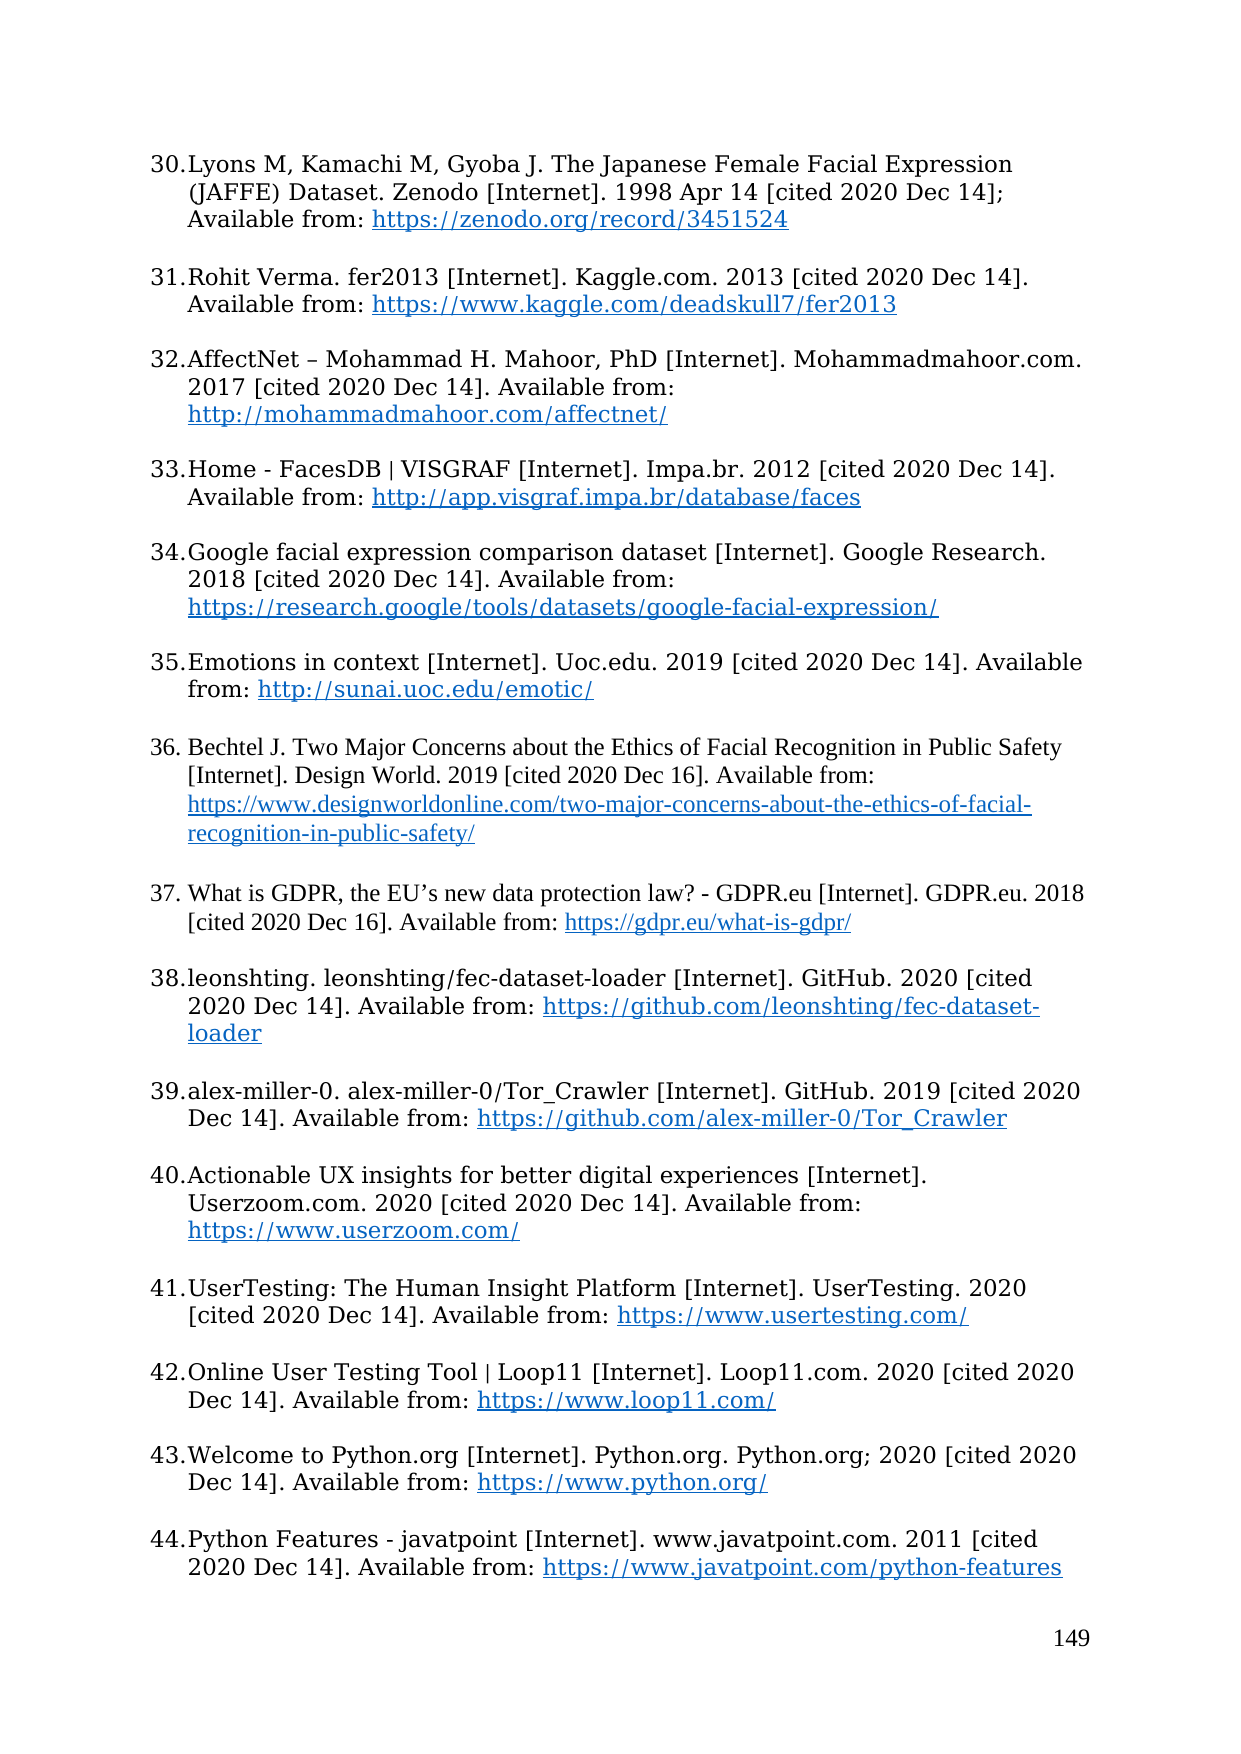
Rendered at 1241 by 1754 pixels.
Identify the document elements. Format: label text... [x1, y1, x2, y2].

list Python Features - javatpoint [Internet]. www.javatpoint.com. 2011 [cited 2020 Dec 14]. Available from: https://www.javatpoint.com/python-features [150, 1525, 1090, 1580]
list UserTesting: The Human Insight Platform [Internet]. UserTesting. 2020 [cited 2020 Dec 14]. Available from: https://www.usertesting.com/ [150, 1273, 1090, 1328]
list alex-miller-0. alex-miller-0/Tor_Crawler [Internet]. GitHub. 2019 [cited 2020 Dec 14]. Available from: https://github.com/alex-miller-0/Tor_Crawler [150, 1076, 1090, 1131]
list Lyons M, Kamachi M, Gyoba J. The Japanese Female Facial Expression (JAFFE) Dataset. Zenodo [Internet]. 1998 Apr 14 [cited 2020 Dec 14]; Available from: https://zenodo.org/record/3451524 [150, 150, 1090, 232]
list Actionable UX insights for better digital experiences [Internet]. Userzoom.com. 2020 [cited 2020 Dec 14]. Available from: https://www.userzoom.com/ [150, 1161, 1090, 1243]
list Google facial expression comparison dataset [Internet]. Google Research. 2018 [cited 2020 Dec 14]. Available from: https://research.google/tools/datasets/google-facial-expression/ [150, 537, 1090, 620]
list Emotions in context [Internet]. Uoc.edu. 2019 [cited 2020 Dec 14]. Available from: http://sunai.uoc.edu/emotic/ [150, 647, 1090, 702]
list AffectNet – Mohammad H. Mahoor, PhD [Internet]. Mohammadmahoor.com. 2017 [cited 2020 Dec 14]. Available from: http://mohammadmahoor.com/affectnet/ [150, 345, 1090, 427]
list leonshting. leonshting/fec-dataset-loader [Internet]. GitHub. 2020 [cited 2020 Dec 14]. Available from: https://github.com/leonshting/fec-dataset-loader [150, 964, 1090, 1047]
list Rohit Verma. fer2013 [Internet]. Kaggle.com. 2013 [cited 2020 Dec 14]. Available from: https://www.kaggle.com/deadskull7/fer2013 [150, 262, 1090, 317]
list What is GDPR, the EU’s new data protection law? - GDPR.eu [Internet]. GDPR.eu. 2018 [cited 2020 Dec 16]. Available from: https://gdpr.eu/what-is-gdpr/ [150, 878, 1090, 935]
list Bechtel J. Two Major Concerns about the Ethics of Facial Recognition in Public Safety [Internet]. Design World. 2019 [cited 2020 Dec 16]. Available from: https://www.designworldonline.com/two-major-concerns-about-the-ethics-of-facial-recognition-in-public-safety/ [150, 732, 1090, 847]
list Online User Testing Tool | Loop11 [Internet]. Loop11.com. 2020 [cited 2020 Dec 14]. Available from: https://www.loop11.com/‌ [150, 1358, 1090, 1413]
list Home - FacesDB | VISGRAF [Internet]. Impa.br. 2012 [cited 2020 Dec 14]. Available from: http://app.visgraf.impa.br/database/faces [150, 455, 1090, 510]
list ‌Welcome to Python.org [Internet]. Python.org. Python.org; 2020 [cited 2020 Dec 14]. Available from: https://www.python.org/ [150, 1440, 1090, 1495]
